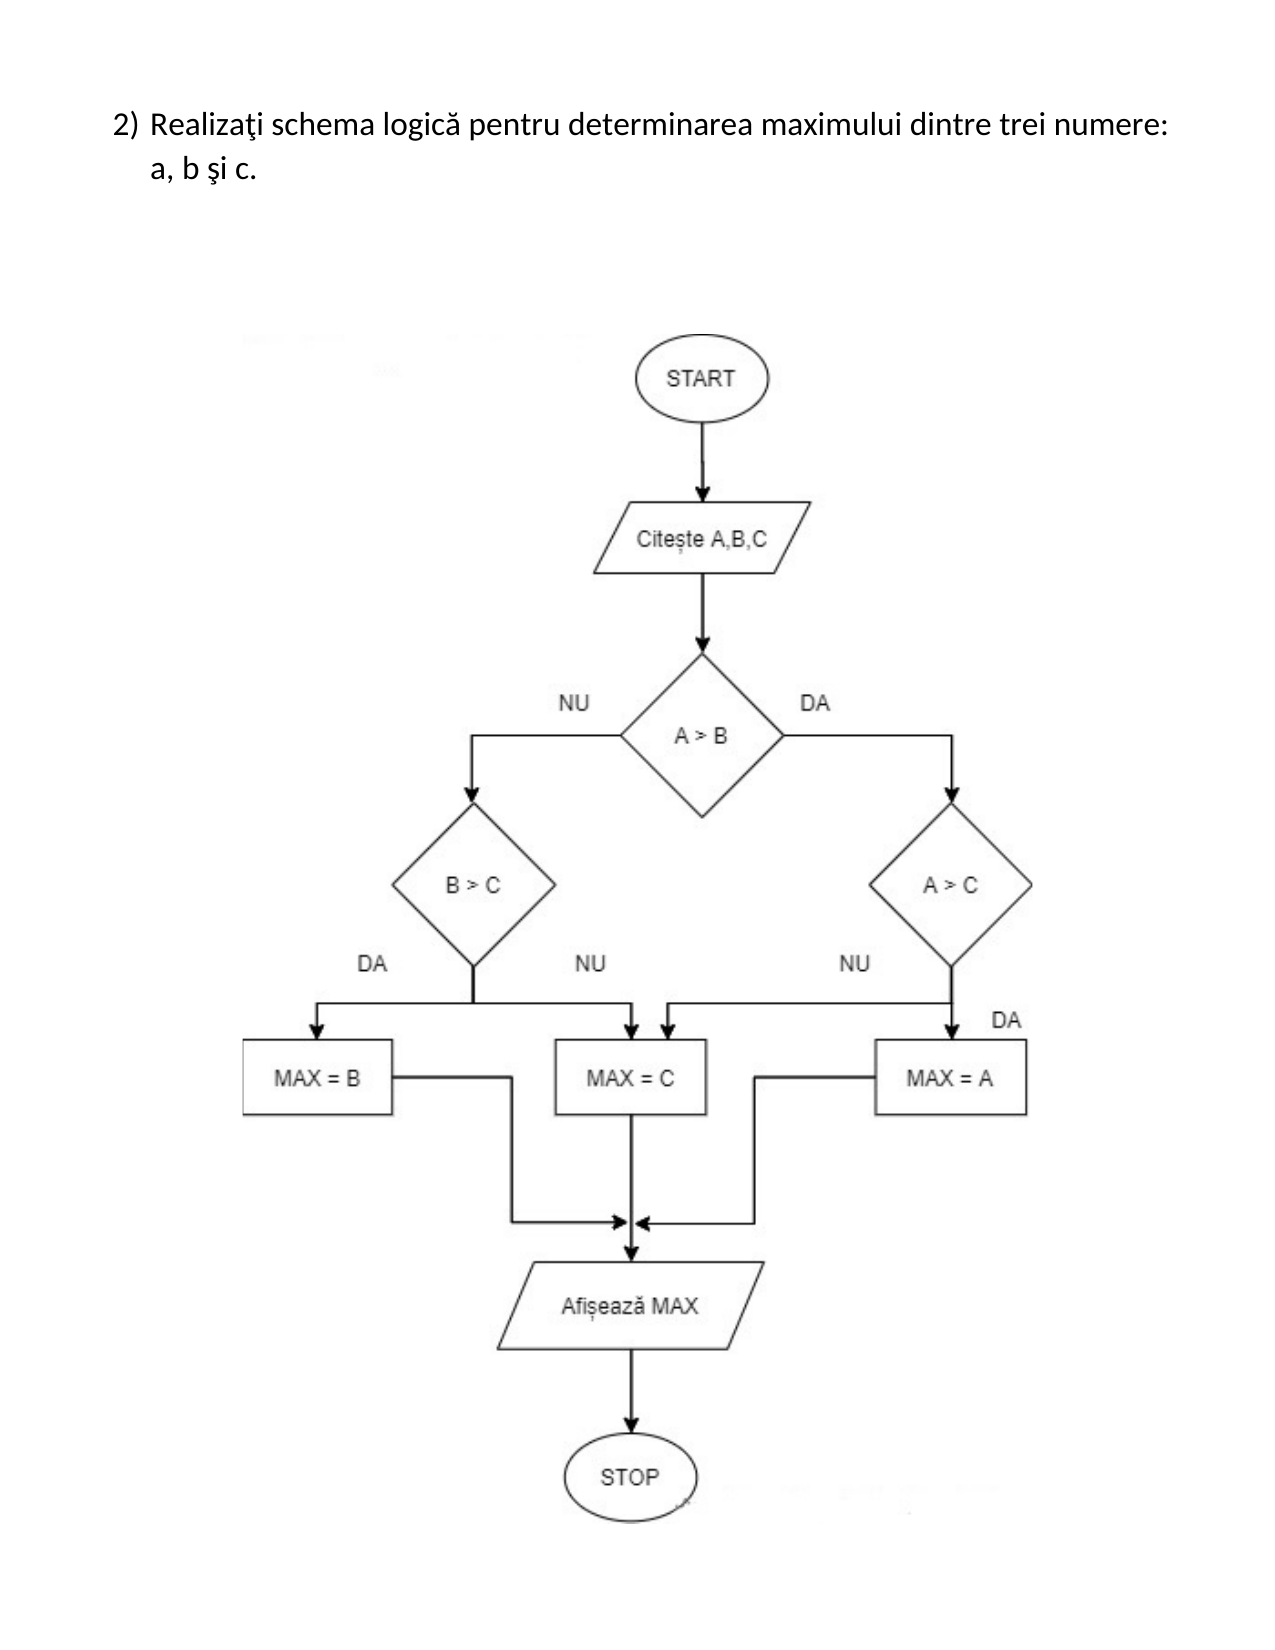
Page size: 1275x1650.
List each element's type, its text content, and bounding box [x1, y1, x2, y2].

list Realizaţi schema logică pentru determinarea maximului dintre trei numere: a, b şi c. [112, 103, 1200, 188]
picture [242, 334, 1033, 1524]
